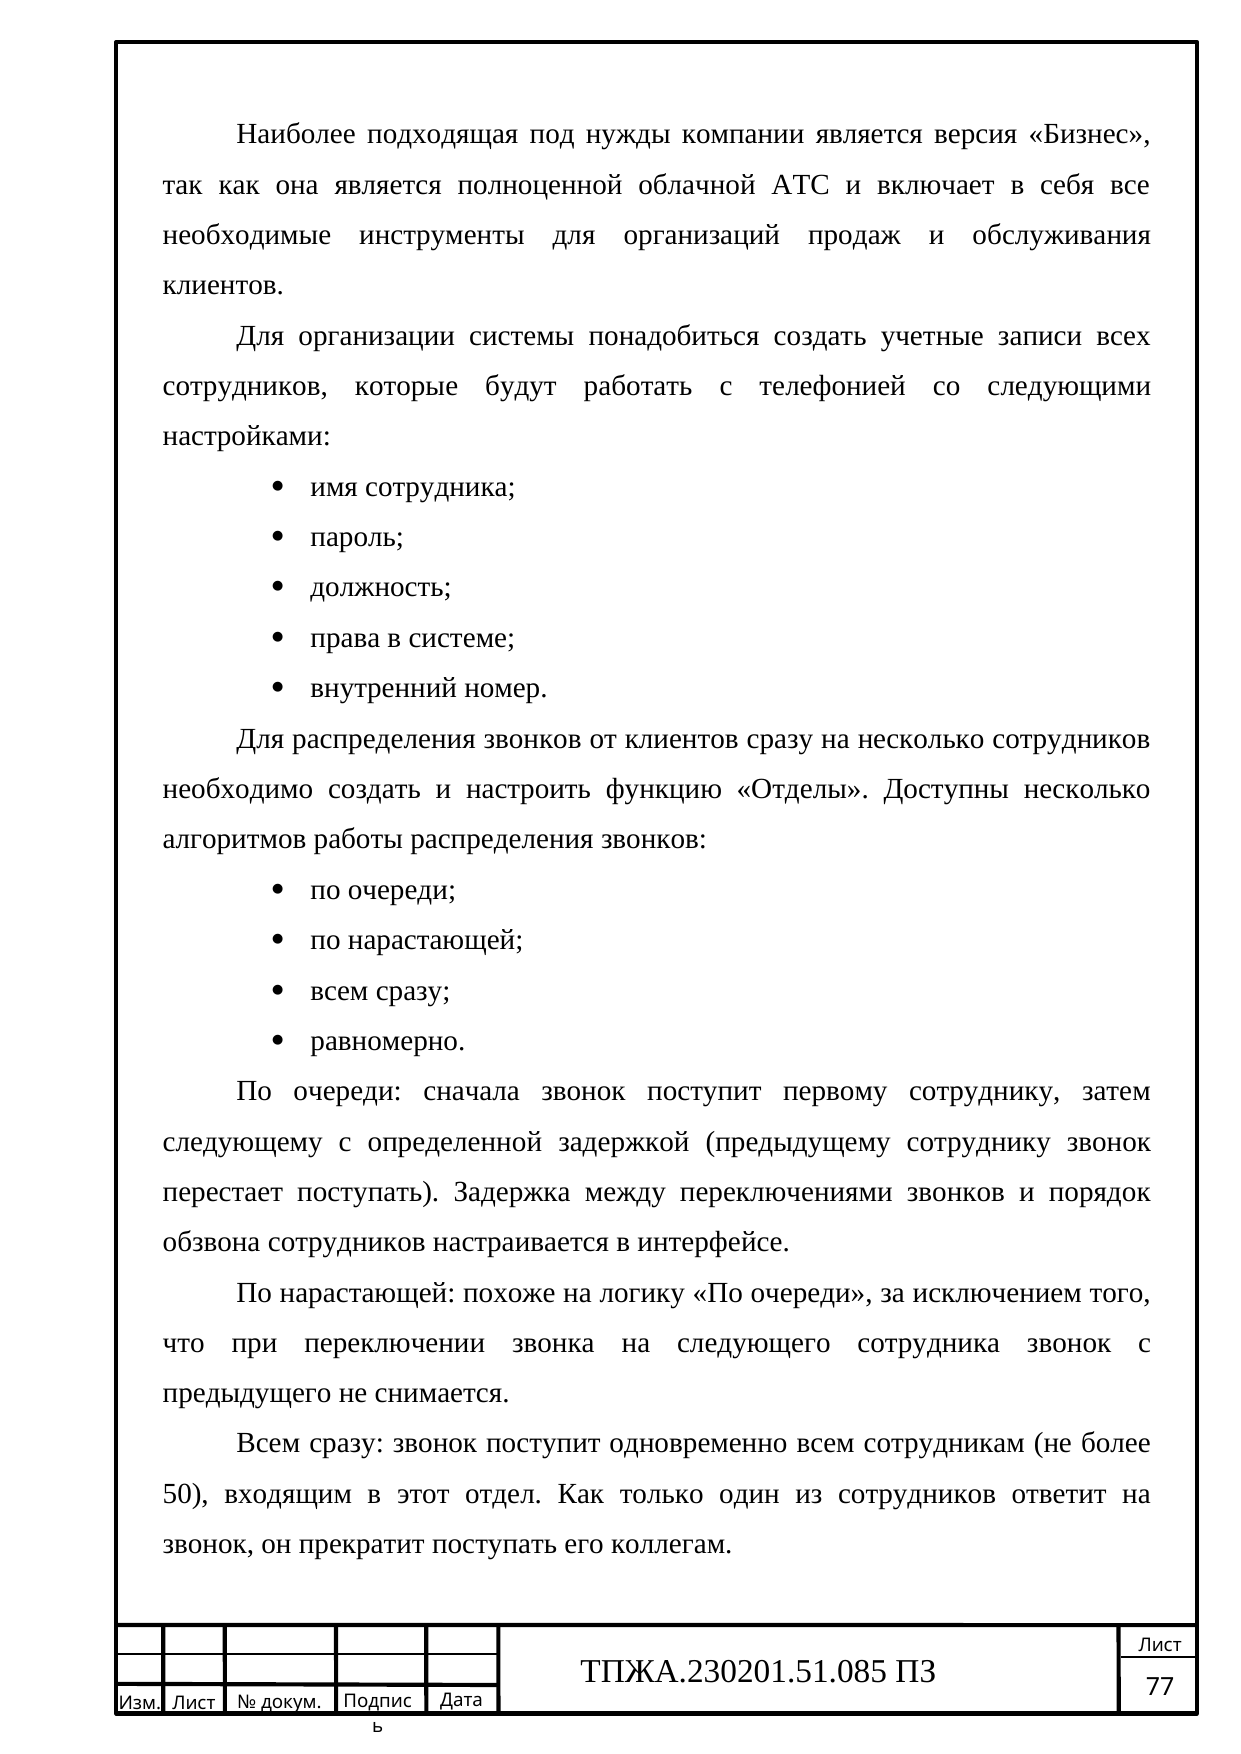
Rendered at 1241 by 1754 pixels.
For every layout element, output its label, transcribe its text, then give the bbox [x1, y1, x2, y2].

list равномерно. [273, 1023, 1152, 1057]
list внутренний номер. [273, 670, 1152, 704]
list права в системе; [273, 620, 1152, 654]
text По нарастающей: похоже на логику «По очереди», за исключением того, что при переключении звонка на следующего сотрудника звонок с предыдущего не снимается. [162, 1275, 1152, 1409]
list всем сразу; [273, 973, 1152, 1006]
list по нарастающей; [273, 922, 1152, 956]
list по очереди; [273, 872, 1152, 905]
text Для организации системы понадобиться создать учетные записи всех сотрудников, которые будут работать с телефонией со следующими настройками: [162, 318, 1152, 452]
list Для распределения звонков от клиентов сразу на несколько сотрудников необходимо создать и настроить функцию «Отделы». Доступны несколько алгоритмов работы распределения звонков: [162, 721, 1152, 855]
list пароль; [273, 519, 1152, 553]
list должность; [273, 569, 1152, 603]
text По очереди: сначала звонок поступит первому сотруднику, затем следующему с определенной задержкой (предыдущему сотруднику звонок перестает поступать). Задержка между переключениями звонков и порядок обзвона сотрудников настраивается в интерфейсе. [162, 1073, 1152, 1258]
text Наиболее подходящая под нужды компании является версия «Бизнес», так как она является полноценной облачной АТС и включает в себя все необходимые инструменты для организаций продаж и обслуживания клиентов. [162, 117, 1152, 301]
text Всем сразу: звонок поступит одновременно всем сотрудникам (не более 50), входящим в этот отдел. Как только один из сотрудников ответит на звонок, он прекратит поступать его коллегам. [162, 1426, 1152, 1560]
list имя сотрудника; [273, 469, 1152, 502]
